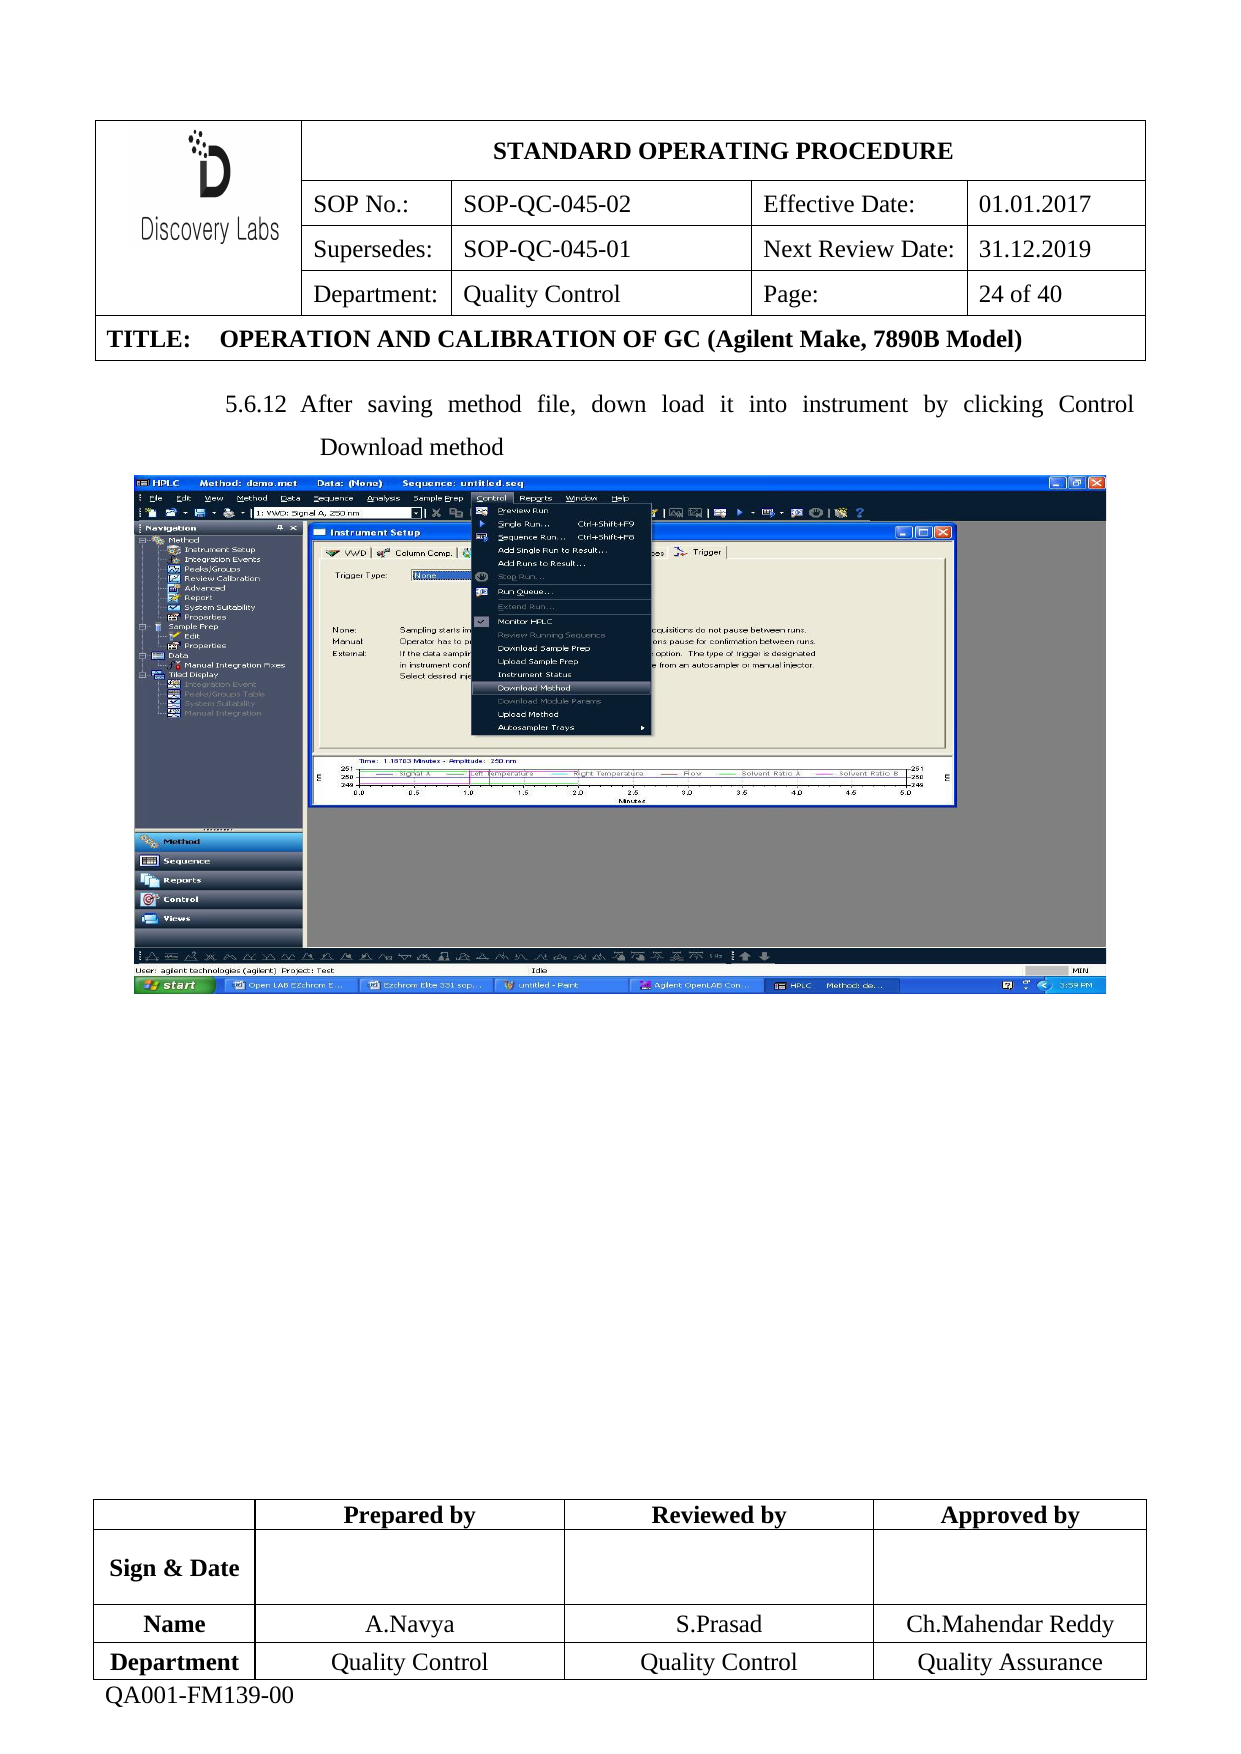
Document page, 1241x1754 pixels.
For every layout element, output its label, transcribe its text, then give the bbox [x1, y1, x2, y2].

list After saving method file, down load it into instrument by clicking Control Download method [225, 389, 1135, 461]
picture [134, 475, 1107, 994]
